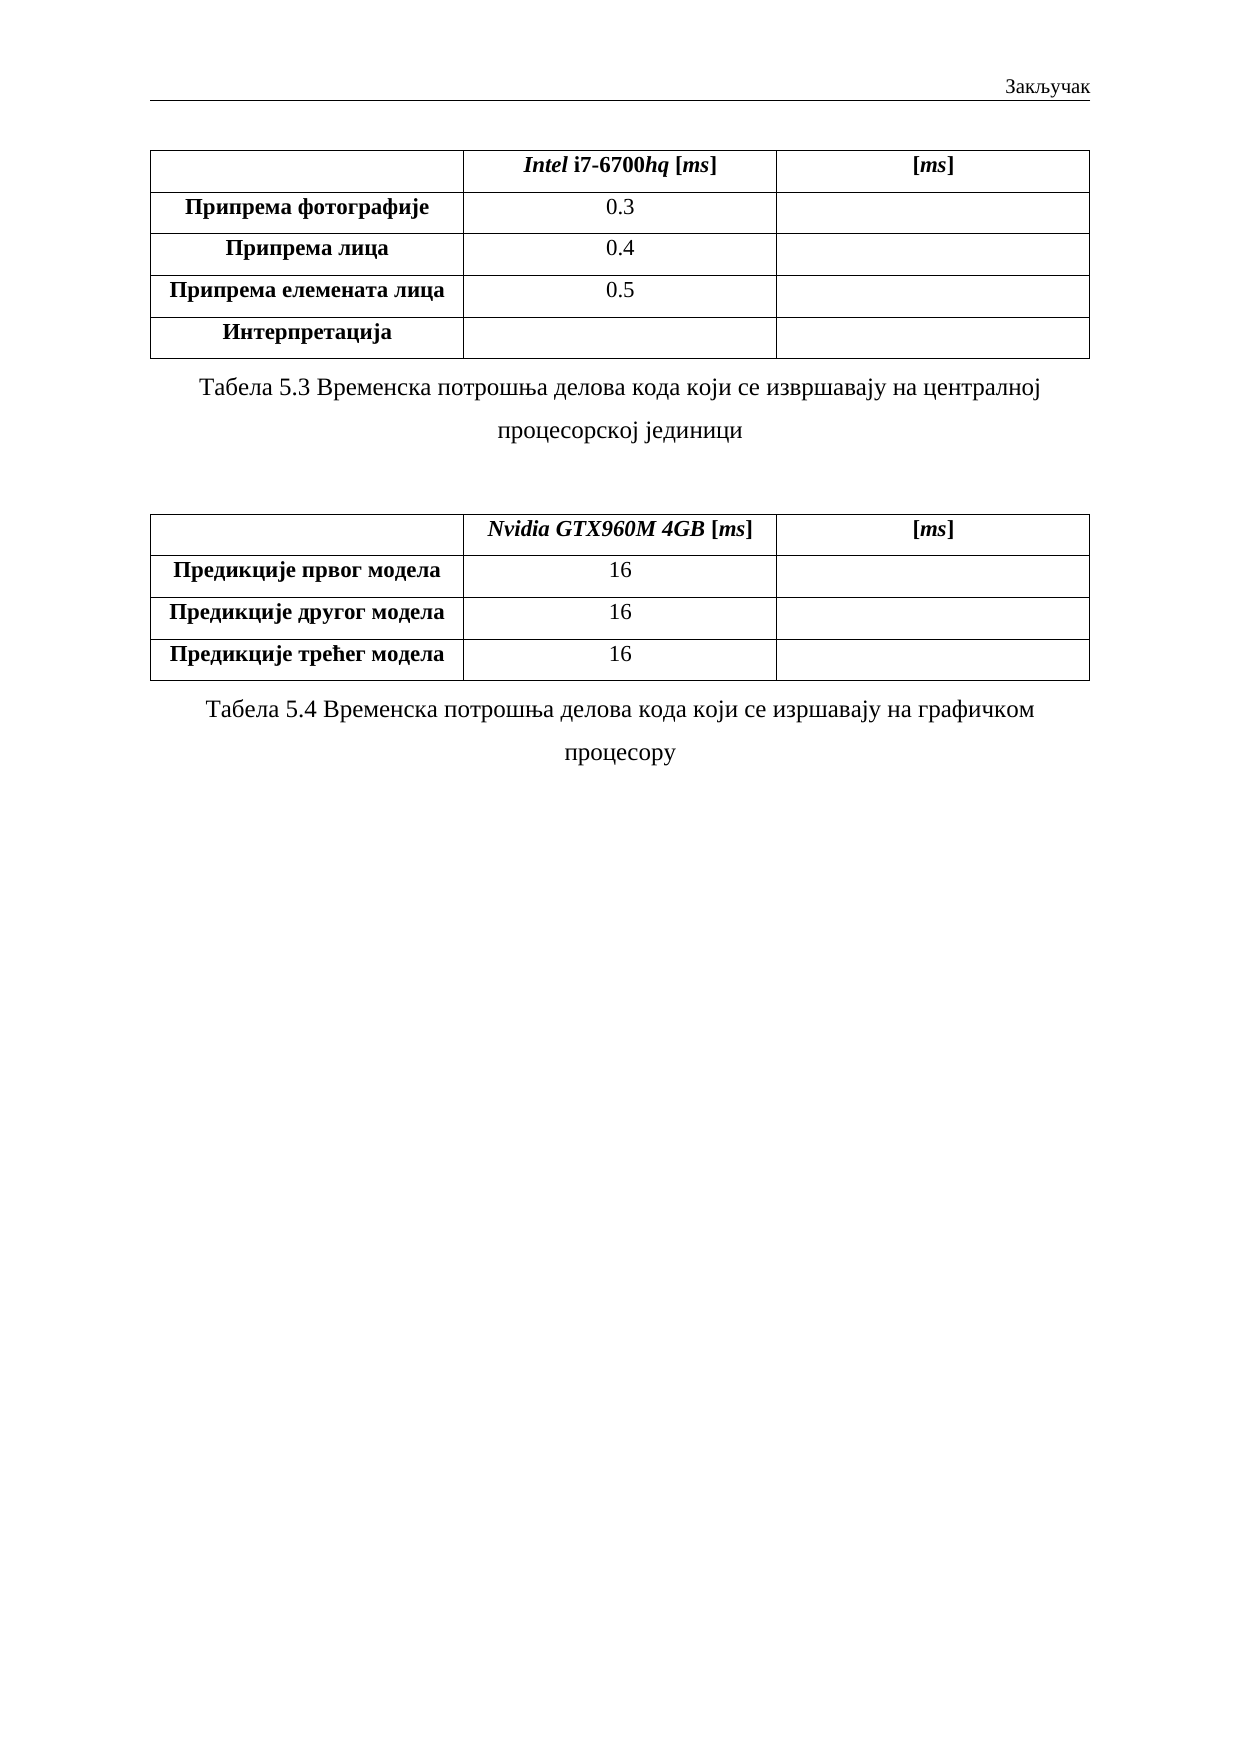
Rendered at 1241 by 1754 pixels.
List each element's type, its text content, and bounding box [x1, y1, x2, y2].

table_cell [464, 318, 776, 358]
table_cell [777, 193, 1089, 233]
table_header Intel i7-6700hq [ms] [464, 151, 776, 192]
table_cell 0.4 [464, 234, 776, 275]
table_cell 16 [464, 598, 776, 639]
table_cell Предикције трећег модела [151, 640, 463, 680]
table_cell Интерпретација [151, 318, 463, 358]
table_cell Припрема фотографије [151, 193, 463, 233]
table_cell Предикције другог модела [151, 598, 463, 639]
table_cell [777, 234, 1089, 275]
table_cell Предикције првог модела [151, 556, 463, 597]
table_cell [777, 318, 1089, 358]
table_header [151, 151, 463, 192]
table_cell [777, 556, 1089, 597]
table_cell Припрема лица [151, 234, 463, 275]
table_header [ms] [777, 151, 1089, 192]
table_header Nvidia GTX960M 4GB [ms] [464, 515, 776, 555]
table_cell 16 [464, 556, 776, 597]
table_cell 0.5 [464, 276, 776, 317]
table_header [151, 515, 463, 555]
table_cell Припрема елемената лица [151, 276, 463, 317]
table_cell [777, 640, 1089, 680]
table_cell 16 [464, 640, 776, 680]
table_cell [777, 276, 1089, 317]
table_cell 0.3 [464, 193, 776, 233]
table_header [ms] [777, 515, 1089, 555]
table_cell [777, 598, 1089, 639]
